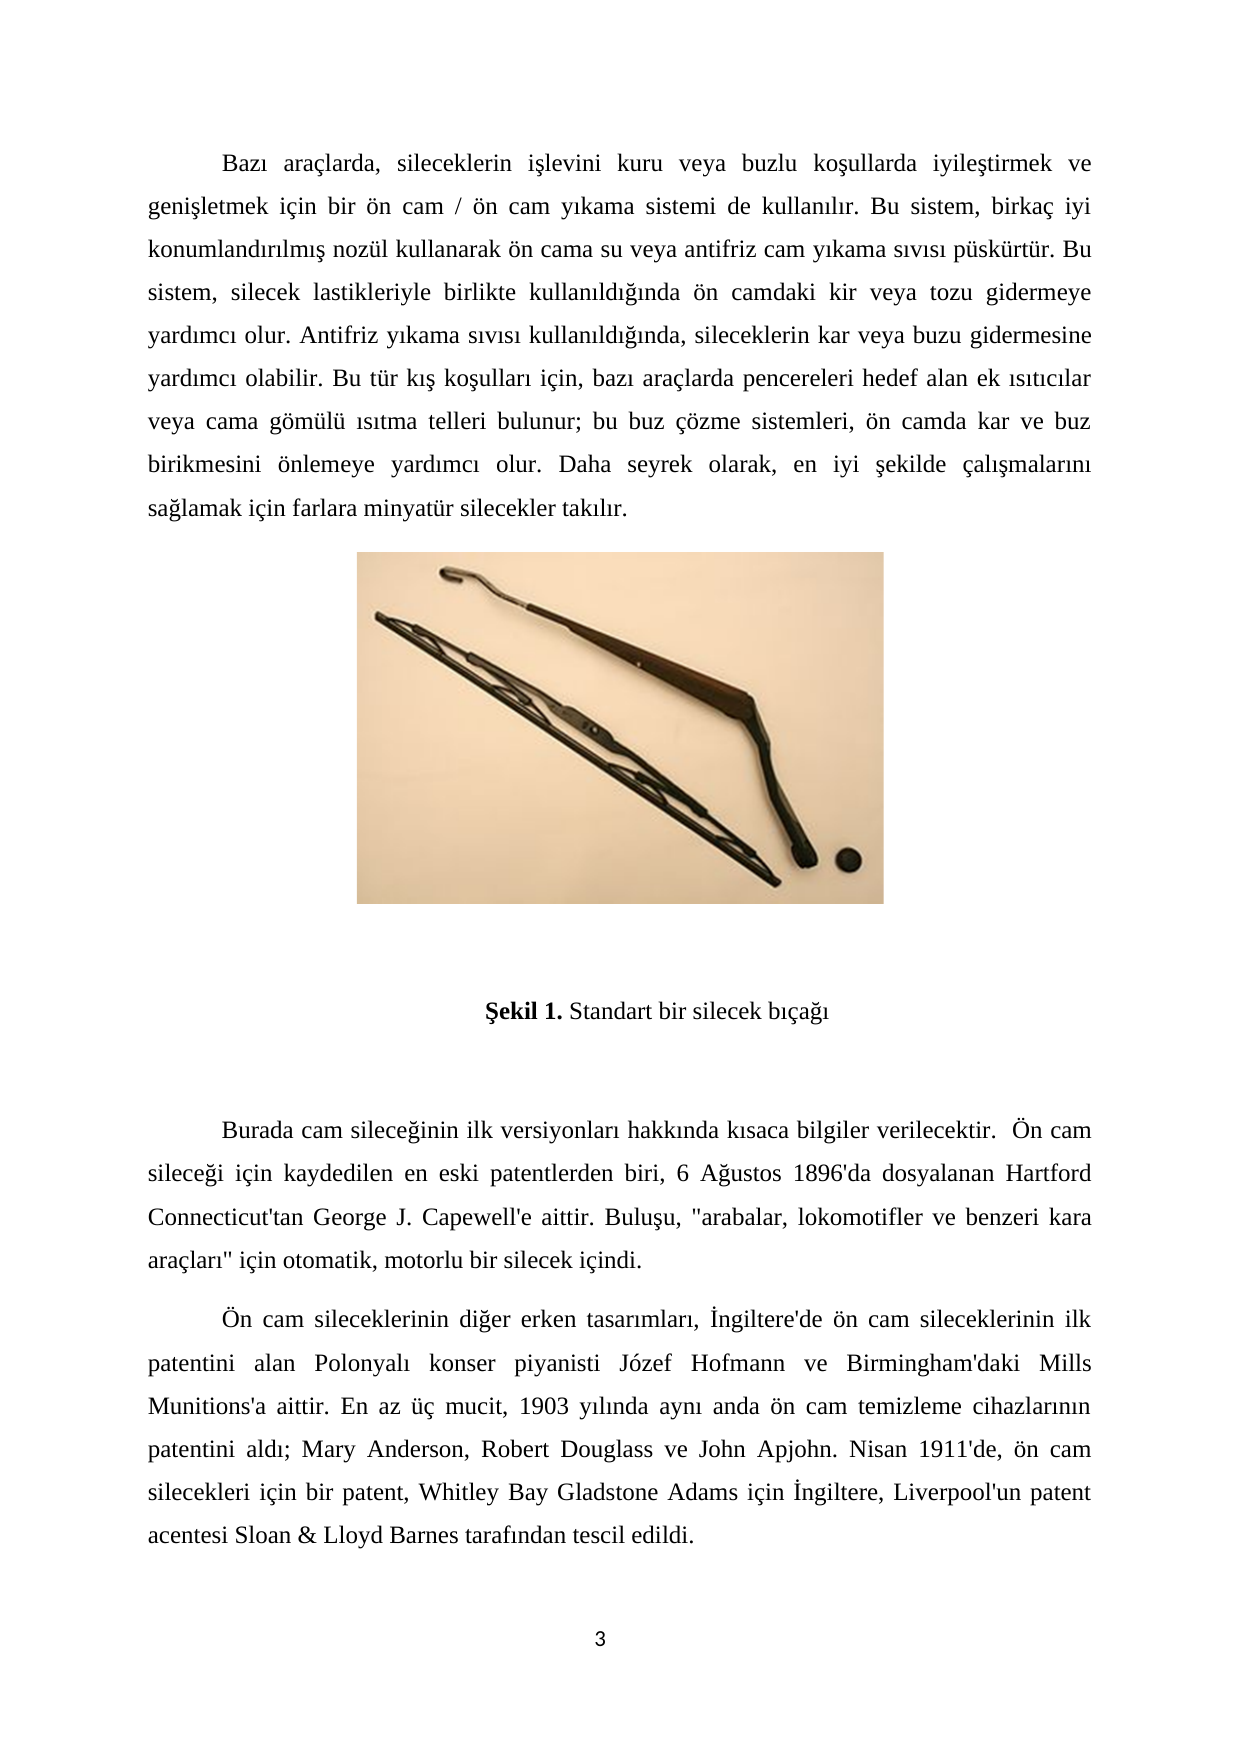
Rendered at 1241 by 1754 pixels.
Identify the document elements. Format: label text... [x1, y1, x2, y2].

text Ön cam sileceklerinin diğer erken tasarımları, İngiltere'de ön cam sileceklerinin ilk patentini alan Polonyalı konser piyanisti Józef Hofmann ve Birmingham'daki Mills Munitions'a aittir. En az üç mucit, 1903 yılında aynı anda ön cam temizleme cihazlarının patentini aldı; Mary Anderson, Robert Douglass ve John Apjohn. Nisan 1911'de, ön cam silecekleri için bir patent, Whitley Bay Gladstone Adams için İngiltere, Liverpool'un patent acentesi Sloan & Lloyd Barnes tarafından tescil edildi. [148, 1304, 1093, 1549]
picture [356, 552, 884, 904]
text Burada cam sileceğinin ilk versiyonları hakkında kısaca bilgiler verilecektir. Ön cam sileceği için kaydedilen en eski patentlerden biri, 6 Ağustos 1896'da dosyalanan Hartford Connecticut'tan George J. Capewell'e aittir. Buluşu, "arabalar, lokomotifler ve benzeri kara araçları" için otomatik, motorlu bir silecek içindi. [148, 1115, 1093, 1273]
text Şekil 1. Standart bir silecek bıçağı [148, 996, 1093, 1024]
text Bazı araçlarda, sileceklerin işlevini kuru veya buzlu koşullarda iyileştirmek ve genişletmek için bir ön cam / ön cam yıkama sistemi de kullanılır. Bu sistem, birkaç iyi konumlandırılmış nozül kullanarak ön cama su veya antifriz cam yıkama sıvısı püskürtür. Bu sistem, silecek lastikleriyle birlikte kullanıldığında ön camdaki kir veya tozu gidermeye yardımcı olur. Antifriz yıkama sıvısı kullanıldığında, sileceklerin kar veya buzu gidermesine yardımcı olabilir. Bu tür kış koşulları için, bazı araçlarda pencereleri hedef alan ek ısıtıcılar veya cama gömülü ısıtma telleri bulunur; bu buz çözme sistemleri, ön camda kar ve buz birikmesini önlemeye yardımcı olur. Daha seyrek olarak, en iyi şekilde çalışmalarını sağlamak için farlara minyatür silecekler takılır. [148, 148, 1093, 521]
